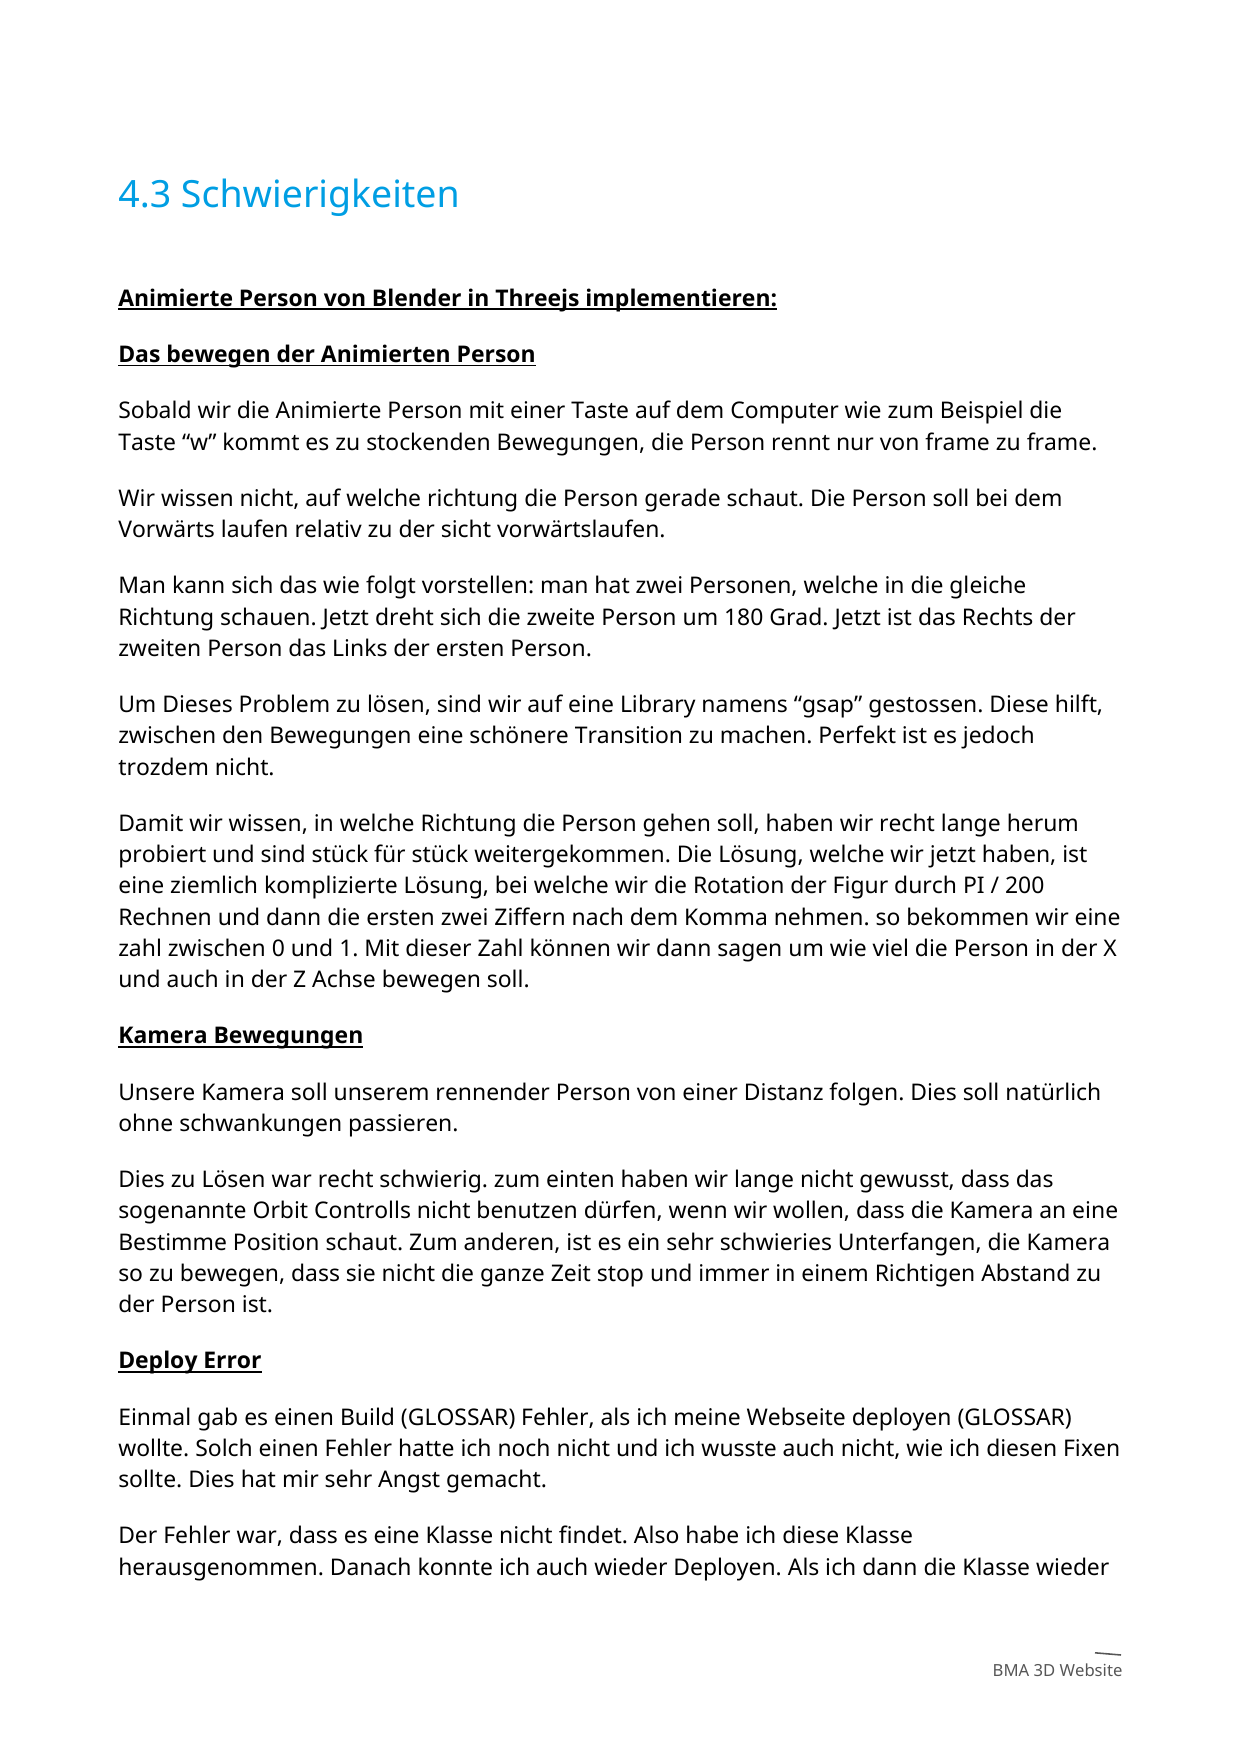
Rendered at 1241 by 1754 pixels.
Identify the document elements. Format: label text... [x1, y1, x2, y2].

text Animierte Person von Blender in Threejs implementieren: [118, 282, 1122, 313]
text Wir wissen nicht, auf welche richtung die Person gerade schaut. Die Person soll bei dem Vorwärts laufen relativ zu der sicht vorwärtslaufen. [118, 482, 1122, 544]
subtitle 4.3 Schwierigkeiten [118, 168, 1122, 219]
text Unsere Kamera soll unserem rennender Person von einer Distanz folgen. Dies soll natürlich ohne schwankungen passieren. [118, 1076, 1122, 1138]
text Kamera Bewegungen [118, 1019, 1122, 1051]
text Man kann sich das wie folgt vorstellen: man hat zwei Personen, welche in die gleiche Richtung schauen. Jetzt dreht sich die zweite Person um 180 Grad. Jetzt ist das Rechts der zweiten Person das Links der ersten Person. [118, 569, 1122, 663]
text Deploy Error [118, 1344, 1122, 1376]
text Das bewegen der Animierten Person [118, 338, 1122, 369]
text Um Dieses Problem zu lösen, sind wir auf eine Library namens “gsap” gestossen. Diese hilft, zwischen den Bewegungen eine schönere Transition zu machen. Perfekt ist es jedoch trozdem nicht. [118, 688, 1122, 782]
text Dies zu Lösen war recht schwierig. zum einten haben wir lange nicht gewusst, dass das sogenannte Orbit Controlls nicht benutzen dürfen, wenn wir wollen, dass die Kamera an eine Bestimme Position schaut. Zum anderen, ist es ein sehr schwieries Unterfangen, die Kamera so zu bewegen, dass sie nicht die ganze Zeit stop und immer in einem Richtigen Abstand zu der Person ist. [118, 1163, 1122, 1319]
text Damit wir wissen, in welche Richtung die Person gehen soll, haben wir recht lange herum probiert und sind stück für stück weitergekommen. Die Lösung, welche wir jetzt haben, ist eine ziemlich komplizierte Lösung, bei welche wir die Rotation der Figur durch PI / 200 Rechnen und dann die ersten zwei Ziffern nach dem Komma nehmen. so bekommen wir eine zahl zwischen 0 und 1. Mit dieser Zahl können wir dann sagen um wie viel die Person in der X und auch in der Z Achse bewegen soll. [118, 807, 1122, 994]
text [118, 1519, 1122, 1582]
text Sobald wir die Animierte Person mit einer Taste auf dem Computer wie zum Beispiel die Taste “w” kommt es zu stockenden Bewegungen, die Person rennt nur von frame zu frame. [118, 394, 1122, 457]
text Einmal gab es einen Build (GLOSSAR) Fehler, als ich meine Webseite deployen (GLOSSAR) wollte. Solch einen Fehler hatte ich noch nicht und ich wusste auch nicht, wie ich diesen Fixen sollte. Dies hat mir sehr Angst gemacht. [118, 1401, 1122, 1494]
